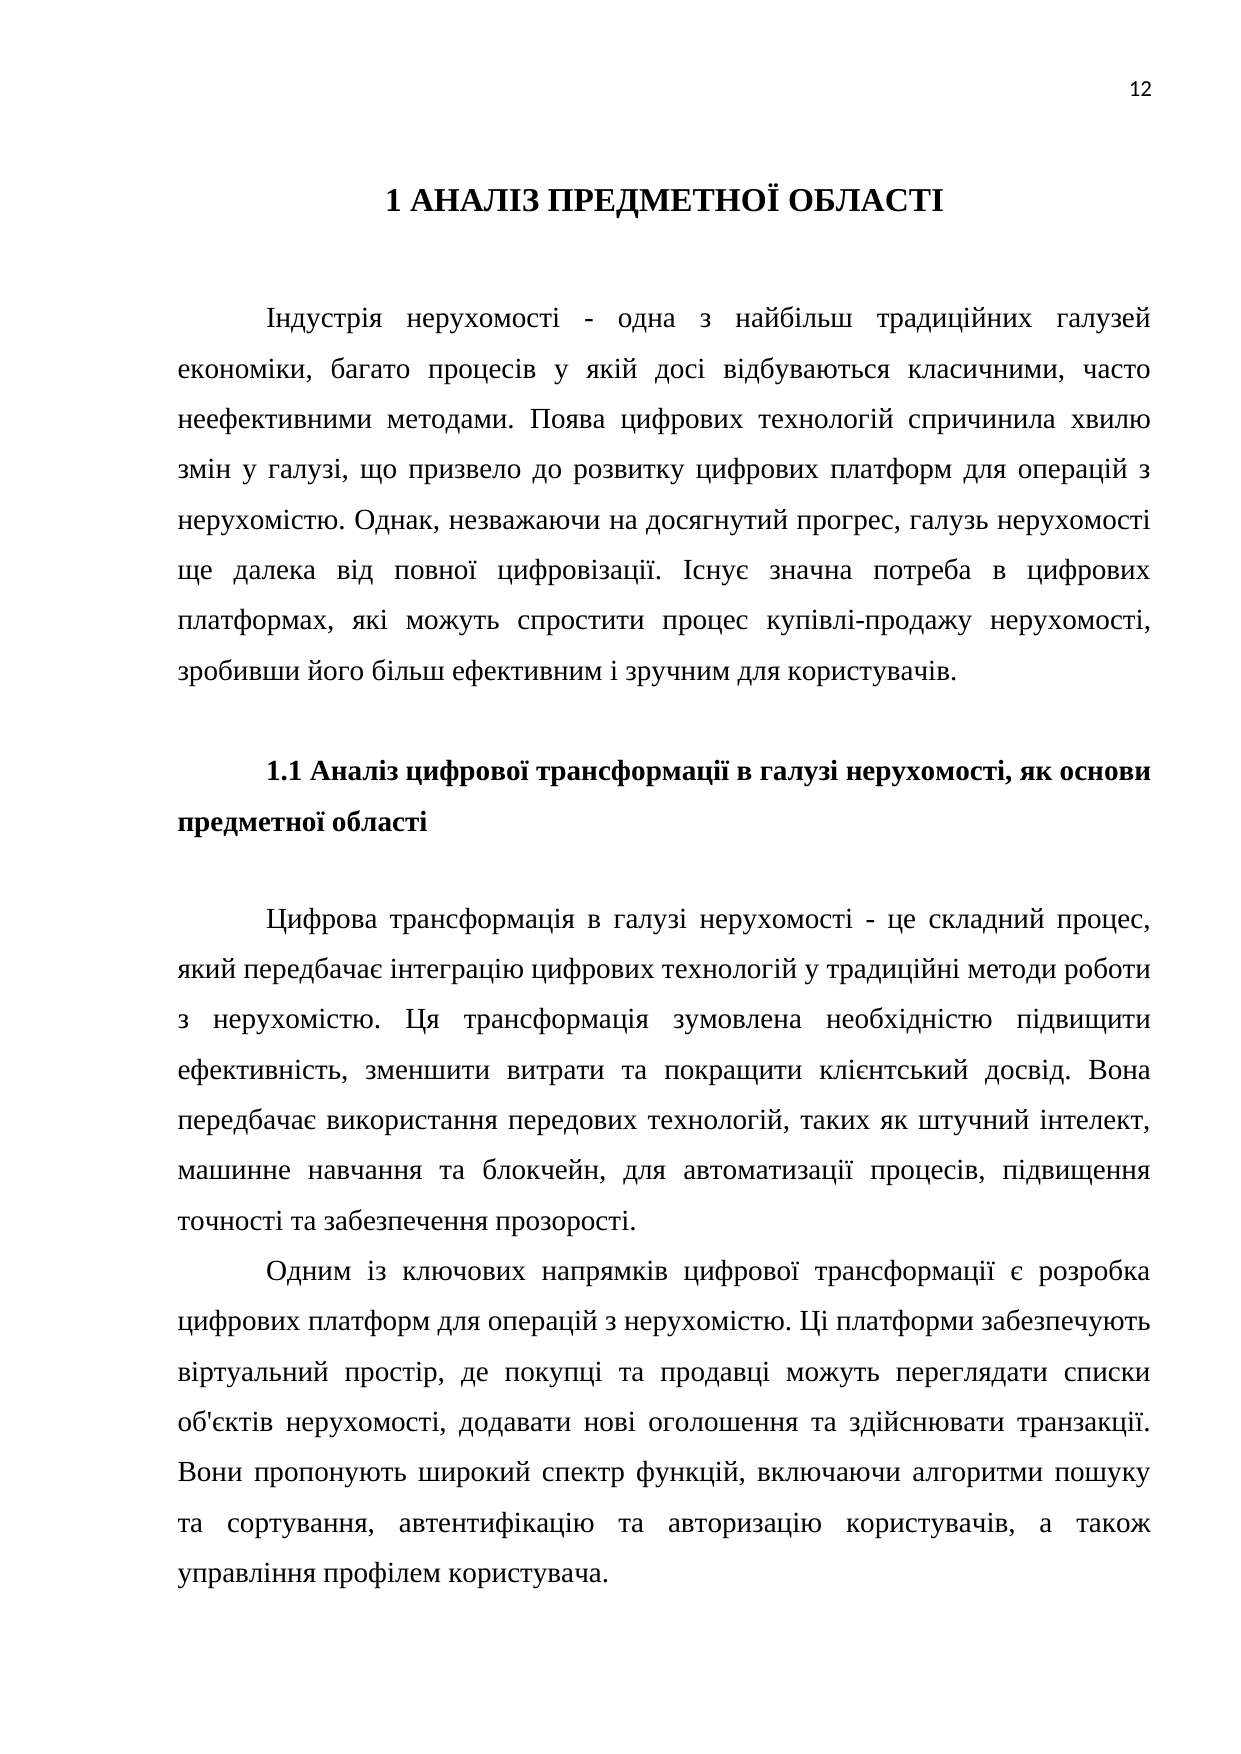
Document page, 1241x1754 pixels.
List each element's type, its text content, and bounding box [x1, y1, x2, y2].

text Індустрія нерухомості - одна з найбільш традиційних галузей економіки, багато процесів у якій досі відбуваються класичними, часто неефективними методами. Поява цифрових технологій спричинила хвилю змін у галузі, що призвело до розвитку цифрових платформ для операцій з нерухомістю. Однак, незважаючи на досягнутий прогрес, галузь нерухомості ще далека від повної цифровізації. Існує значна потреба в цифрових платформах, які можуть спростити процес купівлі-продажу нерухомості, зробивши його більш ефективним і зручним для користувачів. [177, 301, 1152, 686]
title 1.1 Аналіз цифрової трансформації в галузі нерухомості, як основи предметної області [177, 753, 1152, 837]
text Одним із ключових напрямків цифрової трансформації є розробка цифрових платформ для операцій з нерухомістю. Ці платформи забезпечують віртуальний простір, де покупці та продавці можуть переглядати списки об'єктів нерухомості, додавати нові оголошення та здійснювати транзакції. Вони пропонують широкий спектр функцій, включаючи алгоритми пошуку та сортування, автентифікацію та авторизацію користувачів, а також управління профілем користувача. [177, 1253, 1152, 1588]
text Цифрова трансформація в галузі нерухомості - це складний процес, який передбачає інтеграцію цифрових технологій у традиційні методи роботи з нерухомістю. Ця трансформація зумовлена необхідністю підвищити ефективність, зменшити витрати та покращити клієнтський досвід. Вона передбачає використання передових технологій, таких як штучний інтелект, машинне навчання та блокчейн, для автоматизації процесів, підвищення точності та забезпечення прозорості. [177, 901, 1152, 1236]
title 1 Аналіз предметної області [177, 181, 1152, 219]
